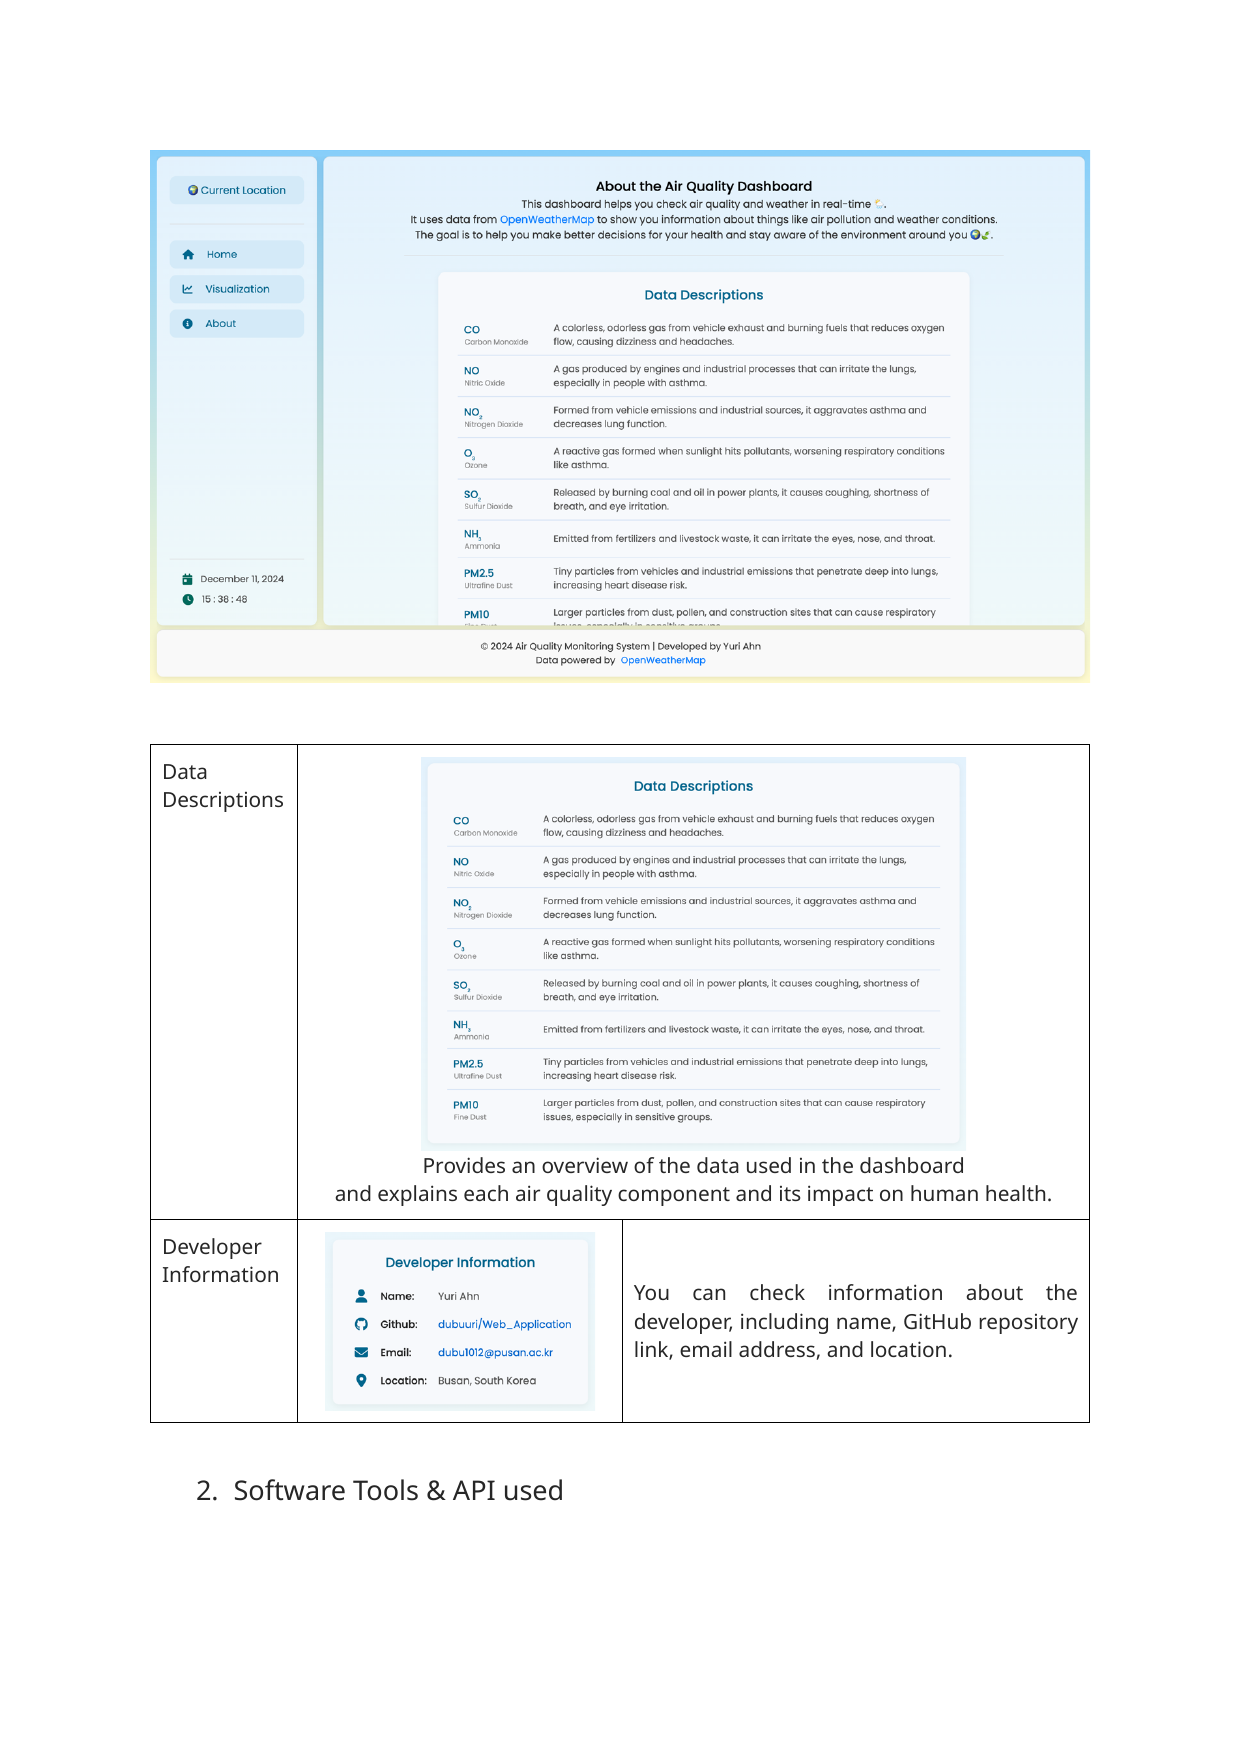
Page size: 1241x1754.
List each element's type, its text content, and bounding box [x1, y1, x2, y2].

table_header Data Descriptions [151, 745, 297, 1219]
table_header Provides an overview of the data used in the dashboard and explains each air quality component and its impact on human health. [298, 745, 1089, 1219]
picture [421, 757, 967, 1151]
list Software Tools & API used [196, 1471, 1090, 1508]
picture [325, 1232, 596, 1411]
picture [150, 150, 1091, 683]
table_cell Developer Information [151, 1220, 297, 1422]
table_cell [298, 1220, 622, 1422]
table_cell You can check information about the developer, including name, GitHub repository link, email address, and location. [623, 1220, 1089, 1422]
